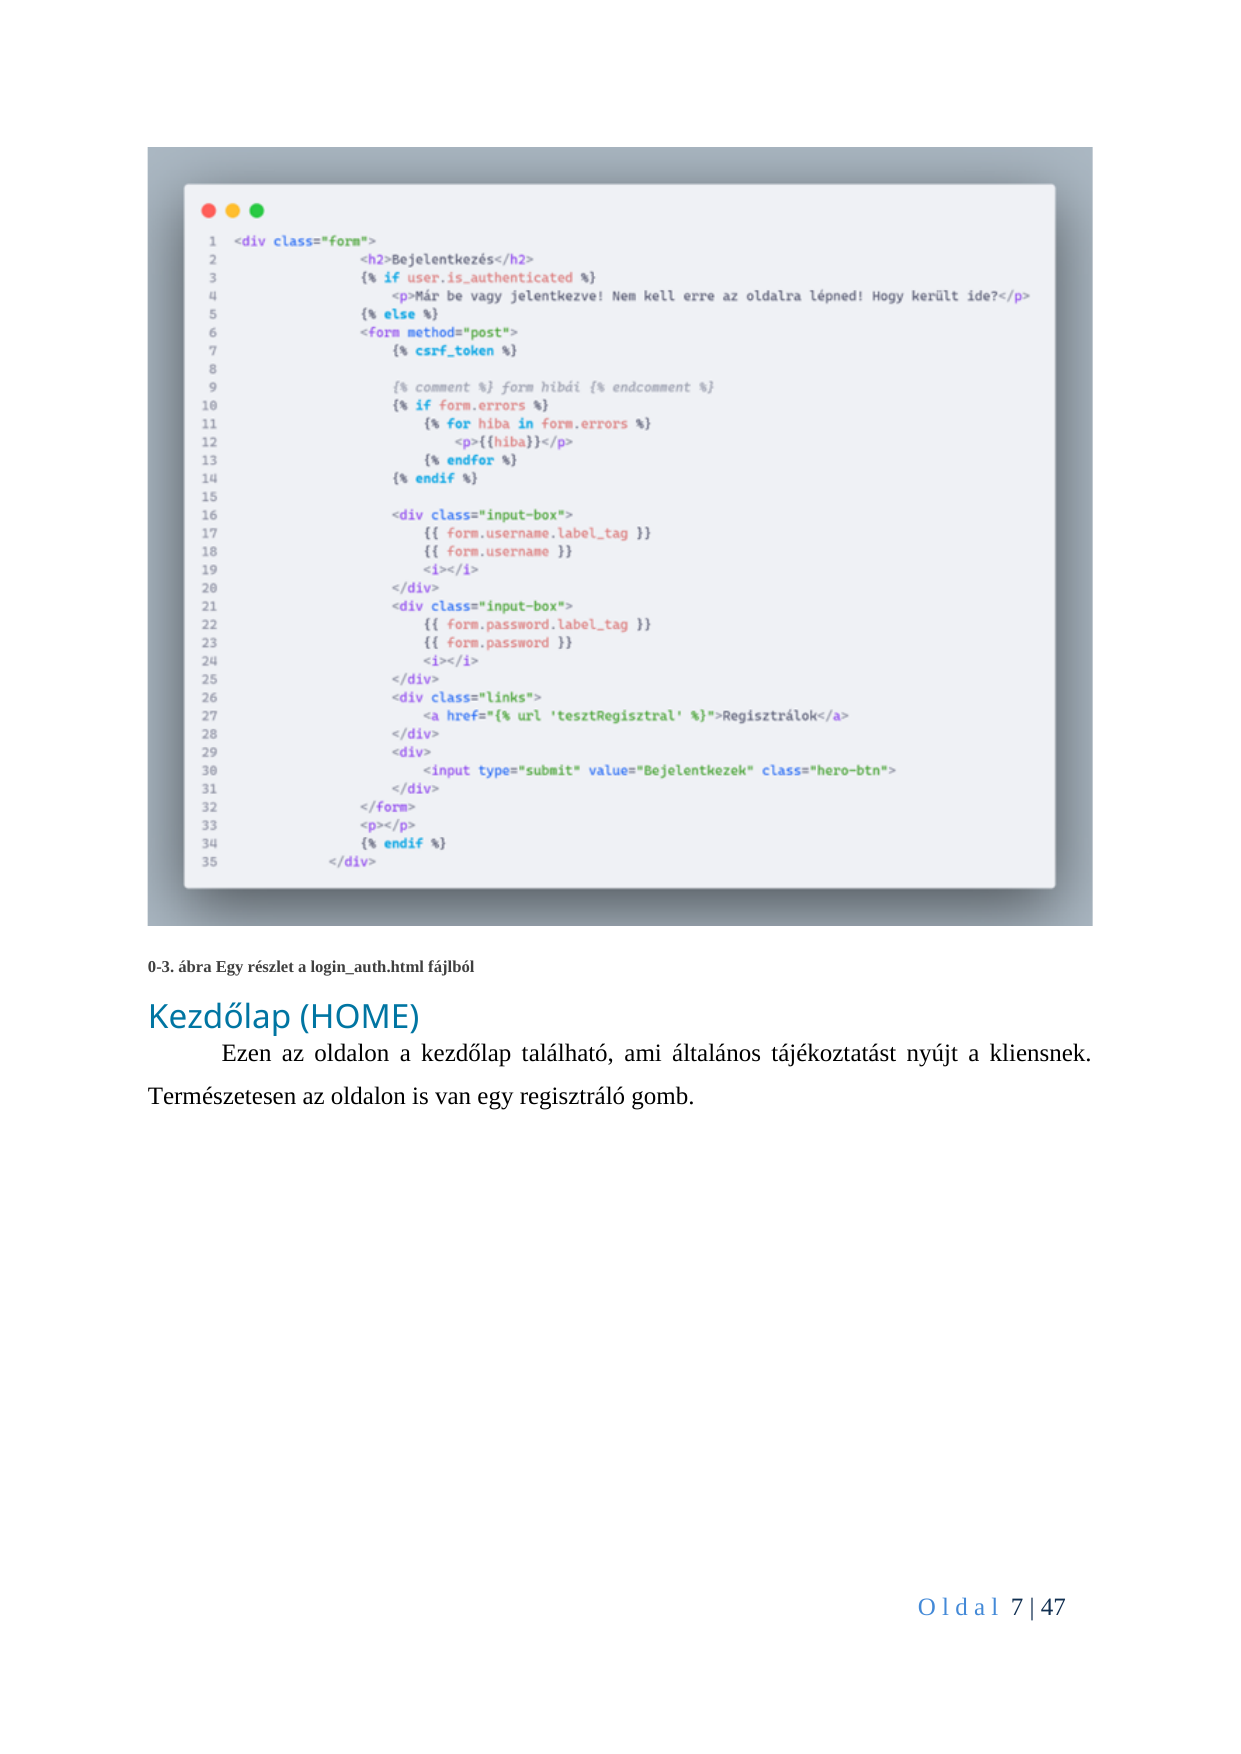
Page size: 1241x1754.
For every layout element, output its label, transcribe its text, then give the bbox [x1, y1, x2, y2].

text 0-3. ábra Egy részlet a login_auth.html fájlból [148, 957, 1093, 976]
text Ezen az oldalon a kezdőlap található, ami általános tájékoztatást nyújt a kliensnek. Természetesen az oldalon is van egy regisztráló gomb. [148, 1038, 1093, 1110]
picture [147, 147, 1093, 926]
subtitle Kezdőlap (HOME) [148, 992, 1093, 1038]
